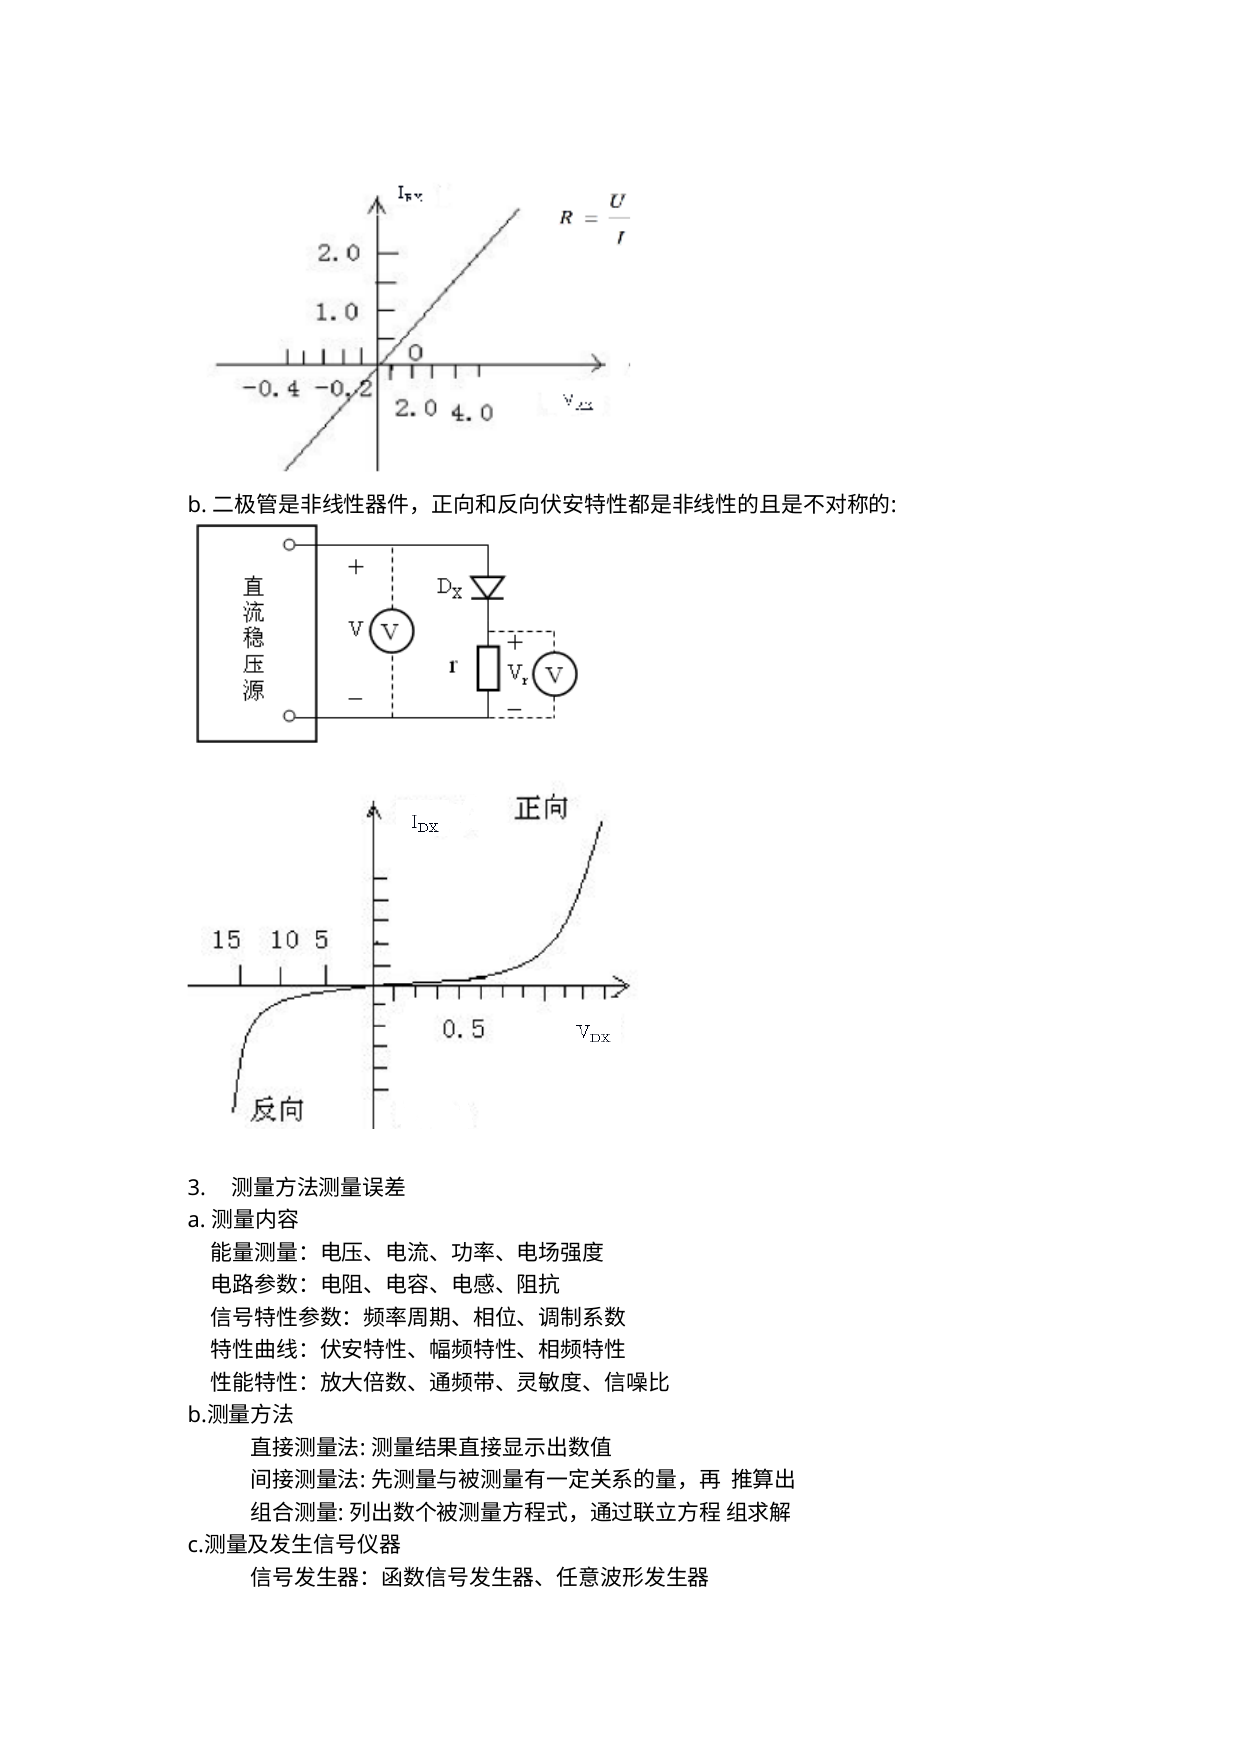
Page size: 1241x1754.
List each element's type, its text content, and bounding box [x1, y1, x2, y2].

picture [187, 779, 639, 1129]
picture [187, 162, 630, 473]
text 信号特性参数：频率周期、相位、调制系数 [187, 1299, 1053, 1332]
text 信号发生器：函数信号发生器、任意波形发生器 [187, 1559, 1053, 1592]
text 电路参数：电阻、电容、电感、阻抗 [187, 1267, 1053, 1299]
text a. 测量内容 [187, 1202, 1053, 1234]
picture [187, 519, 586, 751]
text 直接测量法: 测量结果直接显示出数值 [187, 1429, 1053, 1462]
text 组合测量: 列出数个被测量方程式，通过联立方程 组求解 [187, 1494, 1053, 1527]
text 特性曲线：伏安特性、幅频特性、相频特性 [187, 1332, 1053, 1364]
list 测量方法测量误差 [187, 1169, 1053, 1202]
text b.测量方法 [187, 1397, 1053, 1429]
text 间接测量法: 先测量与被测量有一定关系的量，再 推算出 [187, 1462, 1053, 1494]
text b. 二极管是非线性器件，正向和反向伏安特性都是非线性的且是不对称的: [187, 487, 1053, 519]
text 性能特性：放大倍数、通频带、灵敏度、信噪比 [187, 1364, 1053, 1397]
text 能量测量：电压、电流、功率、电场强度 [187, 1234, 1053, 1267]
text c.测量及发生信号仪器 [187, 1527, 1053, 1559]
